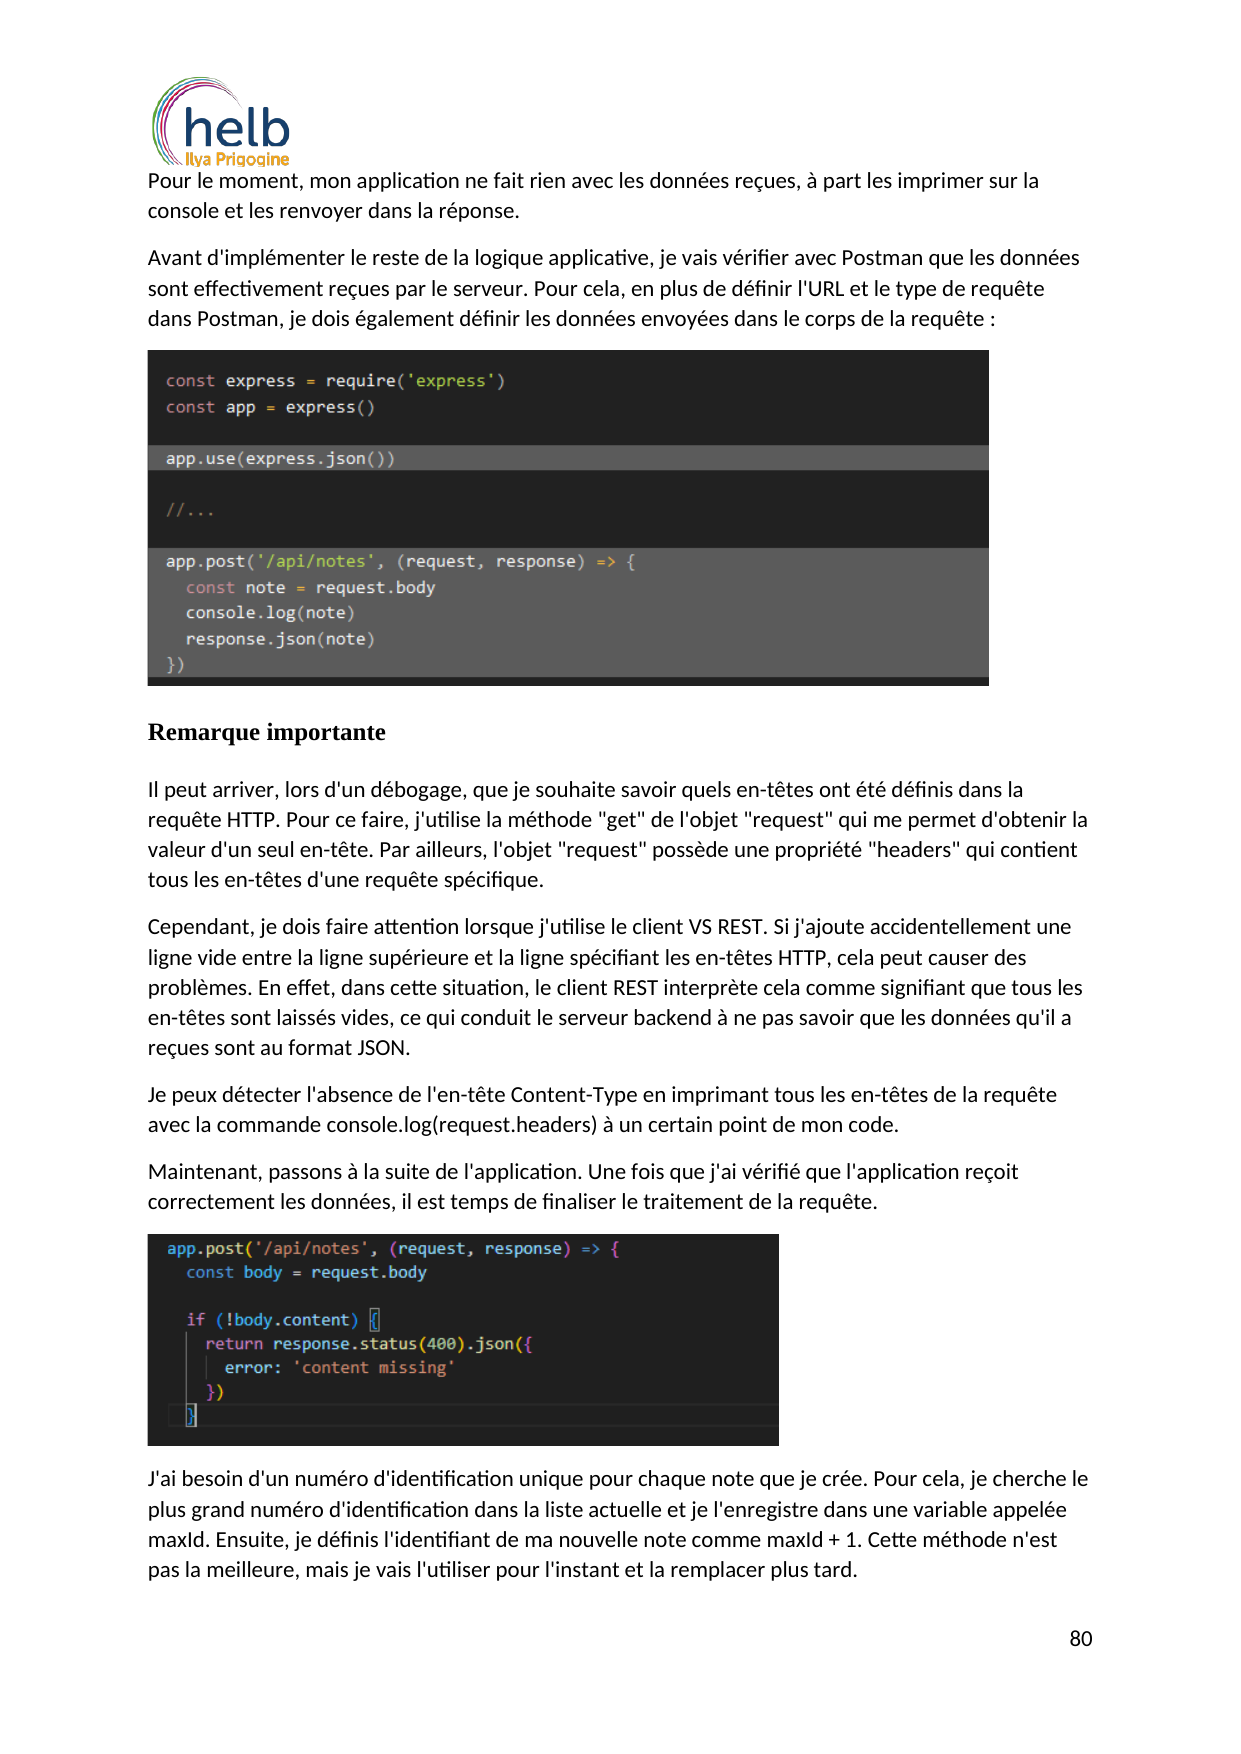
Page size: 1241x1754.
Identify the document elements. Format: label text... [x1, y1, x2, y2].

text Pour le moment, mon application ne fait rien avec les données reçues, à part les imprimer sur la console et les renvoyer dans la réponse. [148, 166, 1092, 224]
text Avant d'implémenter le reste de la logique applicative, je vais vérifier avec Postman que les données sont effectivement reçues par le serveur. Pour cela, en plus de définir l'URL et le type de requête dans Postman, je dois également définir les données envoyées dans le corps de la requête : [148, 243, 1092, 332]
text Je peux détecter l'absence de l'en-tête Content-Type en imprimant tous les en-têtes de la requête avec la commande console.log(request.headers) à un certain point de mon code. [148, 1080, 1092, 1138]
picture [147, 73, 296, 167]
picture [147, 1234, 779, 1446]
text Cependant, je dois faire attention lorsque j'utilise le client VS REST. Si j'ajoute accidentellement une ligne vide entre la ligne supérieure et la ligne spécifiant les en-têtes HTTP, cela peut causer des problèmes. En effet, dans cette situation, le client REST interprète cela comme signifiant que tous les en-têtes sont laissés vides, ce qui conduit le serveur backend à ne pas savoir que les données qu'il a reçues sont au format JSON. [148, 912, 1092, 1061]
text J'ai besoin d'un numéro d'identification unique pour chaque note que je crée. Pour cela, je cherche le plus grand numéro d'identification dans la liste actuelle et je l'enregistre dans une variable appelée maxId. Ensuite, je définis l'identifiant de ma nouvelle note comme maxId + 1. Cette méthode n'est pas la meilleure, mais je vais l'utiliser pour l'instant et la remplacer plus tard. [148, 1464, 1092, 1583]
text Il peut arriver, lors d'un débogage, que je souhaite savoir quels en-têtes ont été définis dans la requête HTTP. Pour ce faire, j'utilise la méthode "get" de l'objet "request" qui me permet d'obtenir la valeur d'un seul en-tête. Par ailleurs, l'objet "request" possède une propriété "headers" qui contient tous les en-têtes d'une requête spécifique. [148, 775, 1092, 894]
picture [147, 350, 989, 686]
text Maintenant, passons à la suite de l'application. Une fois que j'ai vérifié que l'application reçoit correctement les données, il est temps de finaliser le traitement de la requête. [148, 1157, 1092, 1216]
text Remarque importante [148, 717, 1092, 746]
